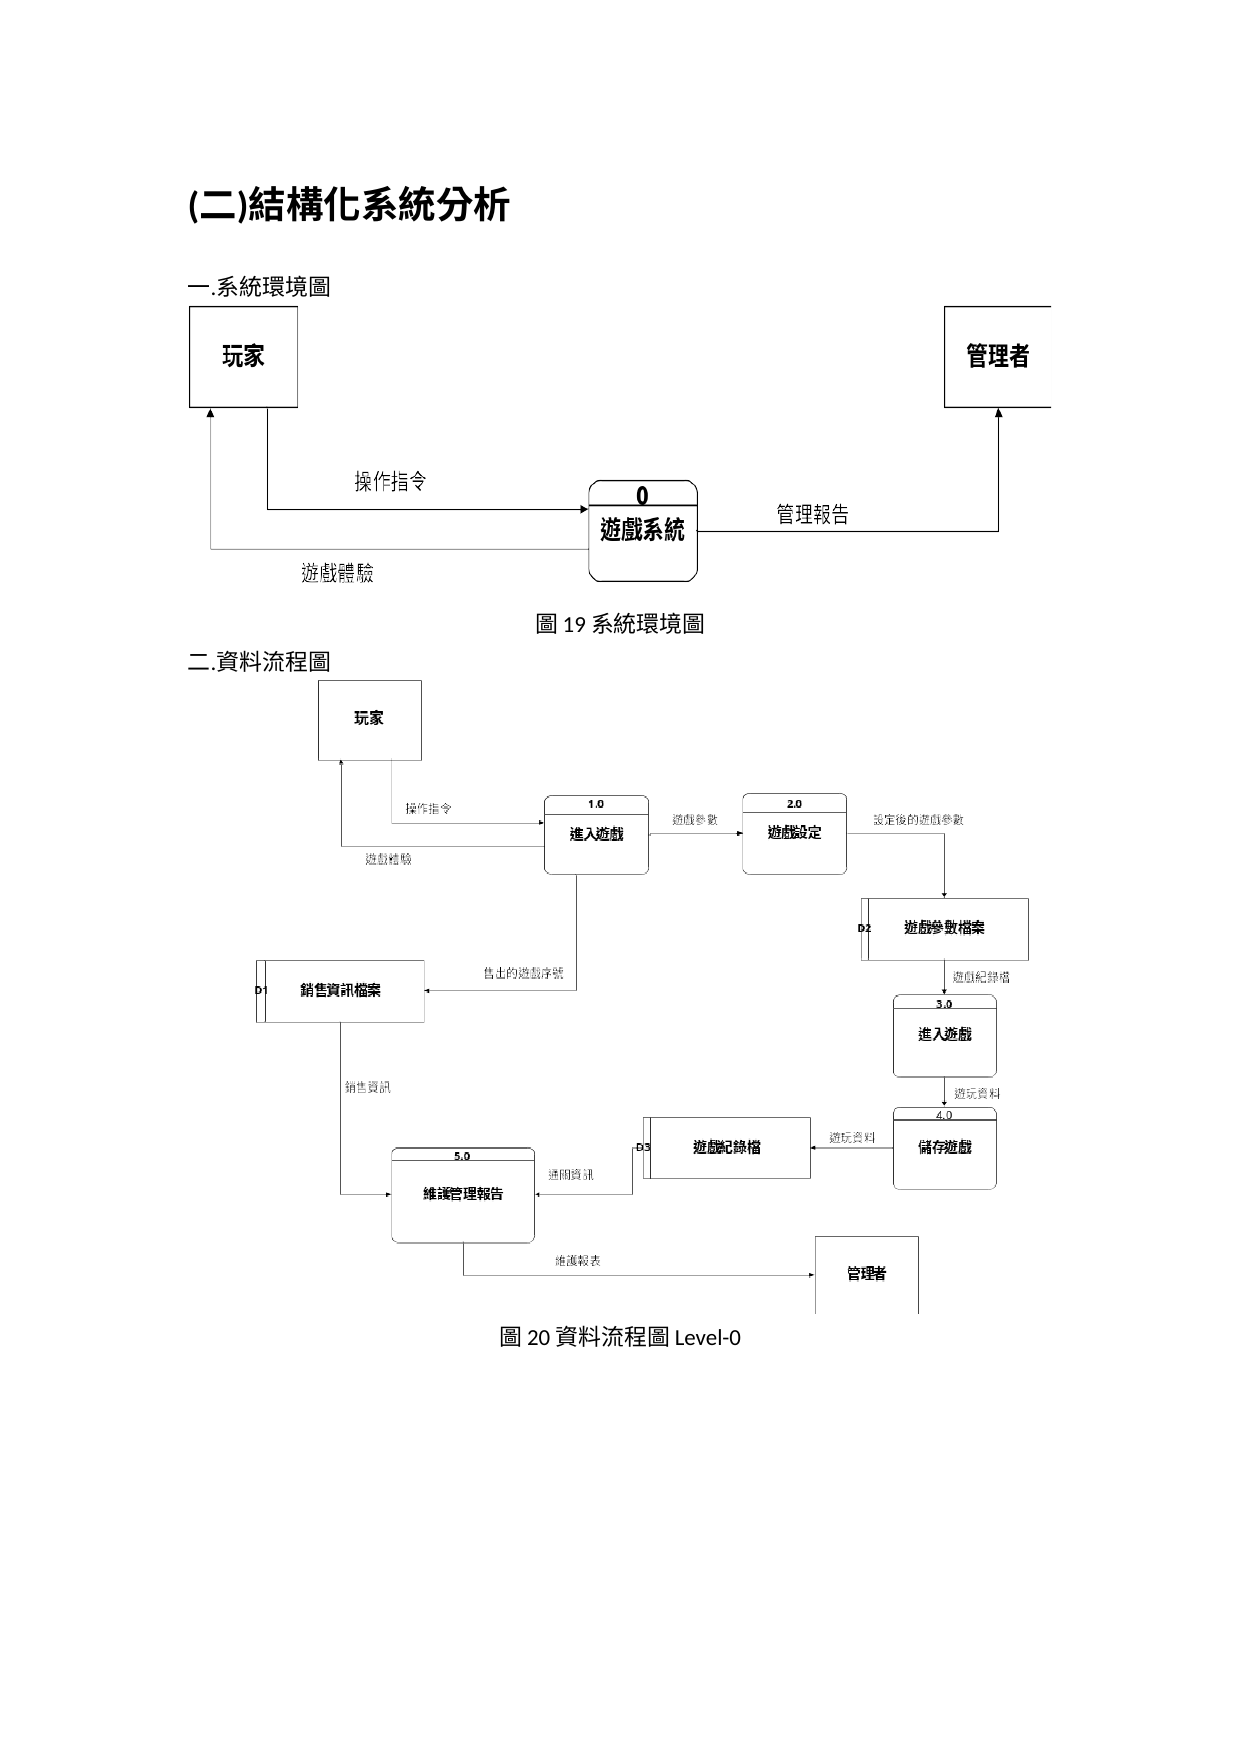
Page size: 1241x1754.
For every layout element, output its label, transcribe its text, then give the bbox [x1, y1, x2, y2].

text 一.系統環境圖 [187, 267, 1053, 304]
text 圖19 系統環境圖 [187, 604, 1053, 642]
text (二)結構化系統分析 [187, 164, 1053, 239]
text 圖20 資料流程圖Level-0 [187, 1317, 1053, 1354]
text 二.資料流程圖 [187, 642, 1053, 679]
